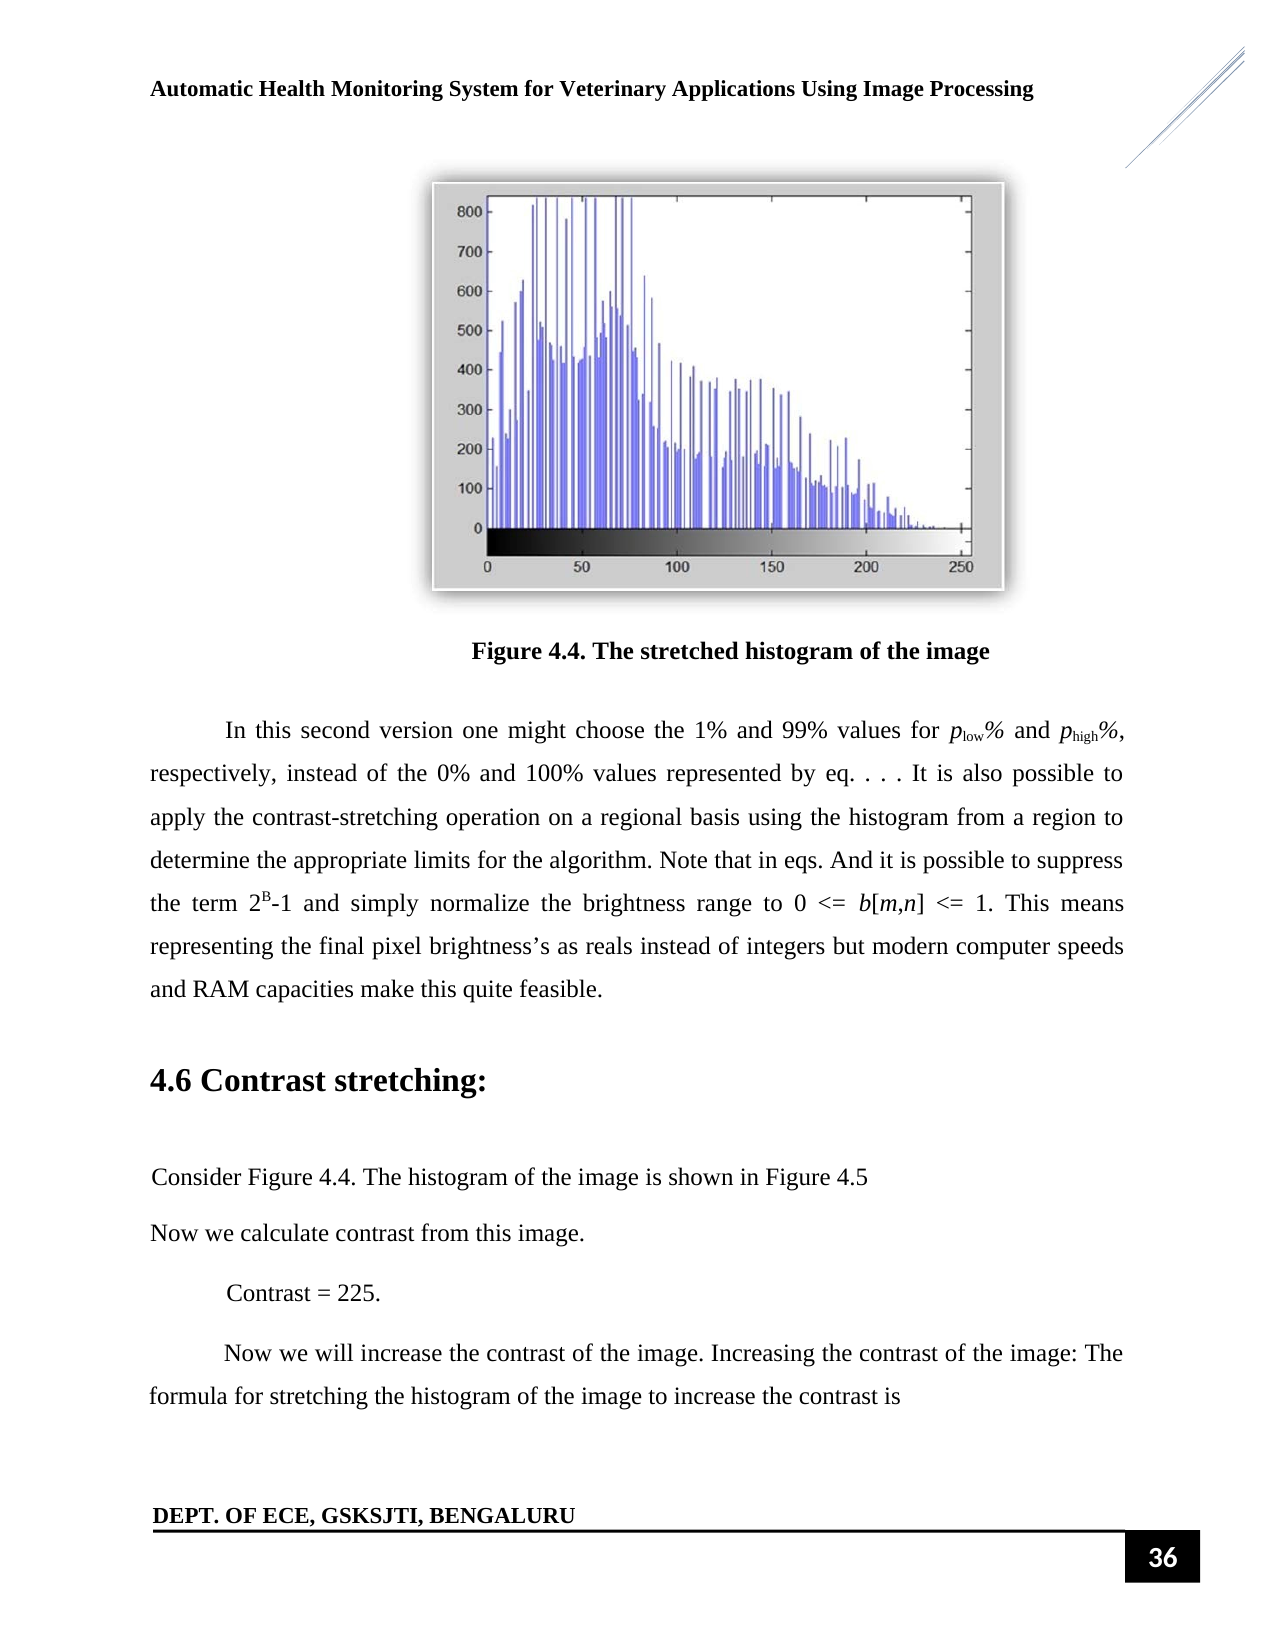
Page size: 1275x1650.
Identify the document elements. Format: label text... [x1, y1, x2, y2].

text Figure 4.4. The stretched histogram of the image [335, 636, 1127, 665]
text Consider Figure 4.4. The histogram of the image is shown in Figure 4.5 [151, 1162, 1124, 1190]
text Now we will increase the contrast of the image. Increasing the contrast of the image: The formula for stretching the histogram of the image to increase the contrast is [148, 1338, 1125, 1409]
picture [398, 150, 1038, 623]
text Now we calculate contrast from this image. [150, 1218, 1125, 1247]
text 4.6 Contrast stretching: [150, 1061, 1125, 1099]
text Contrast = 225. [226, 1278, 1125, 1307]
text In this second version one might choose the 1% and 99% values for plow% and phigh%, respectively, instead of the 0% and 100% values represented by eq. . . . It is also possible to apply the contrast-stretching operation on a regional basis using the histogram from a region to determine the appropriate limits for the algorithm. Note that in eqs. And it is possible to suppress the term 2B-1 and simply normalize the brightness range to 0 <= b[m,n] <= 1. This means representing the final pixel brightness’s as reals instead of integers but modern computer speeds and RAM capacities make this quite feasible. [150, 715, 1125, 1003]
